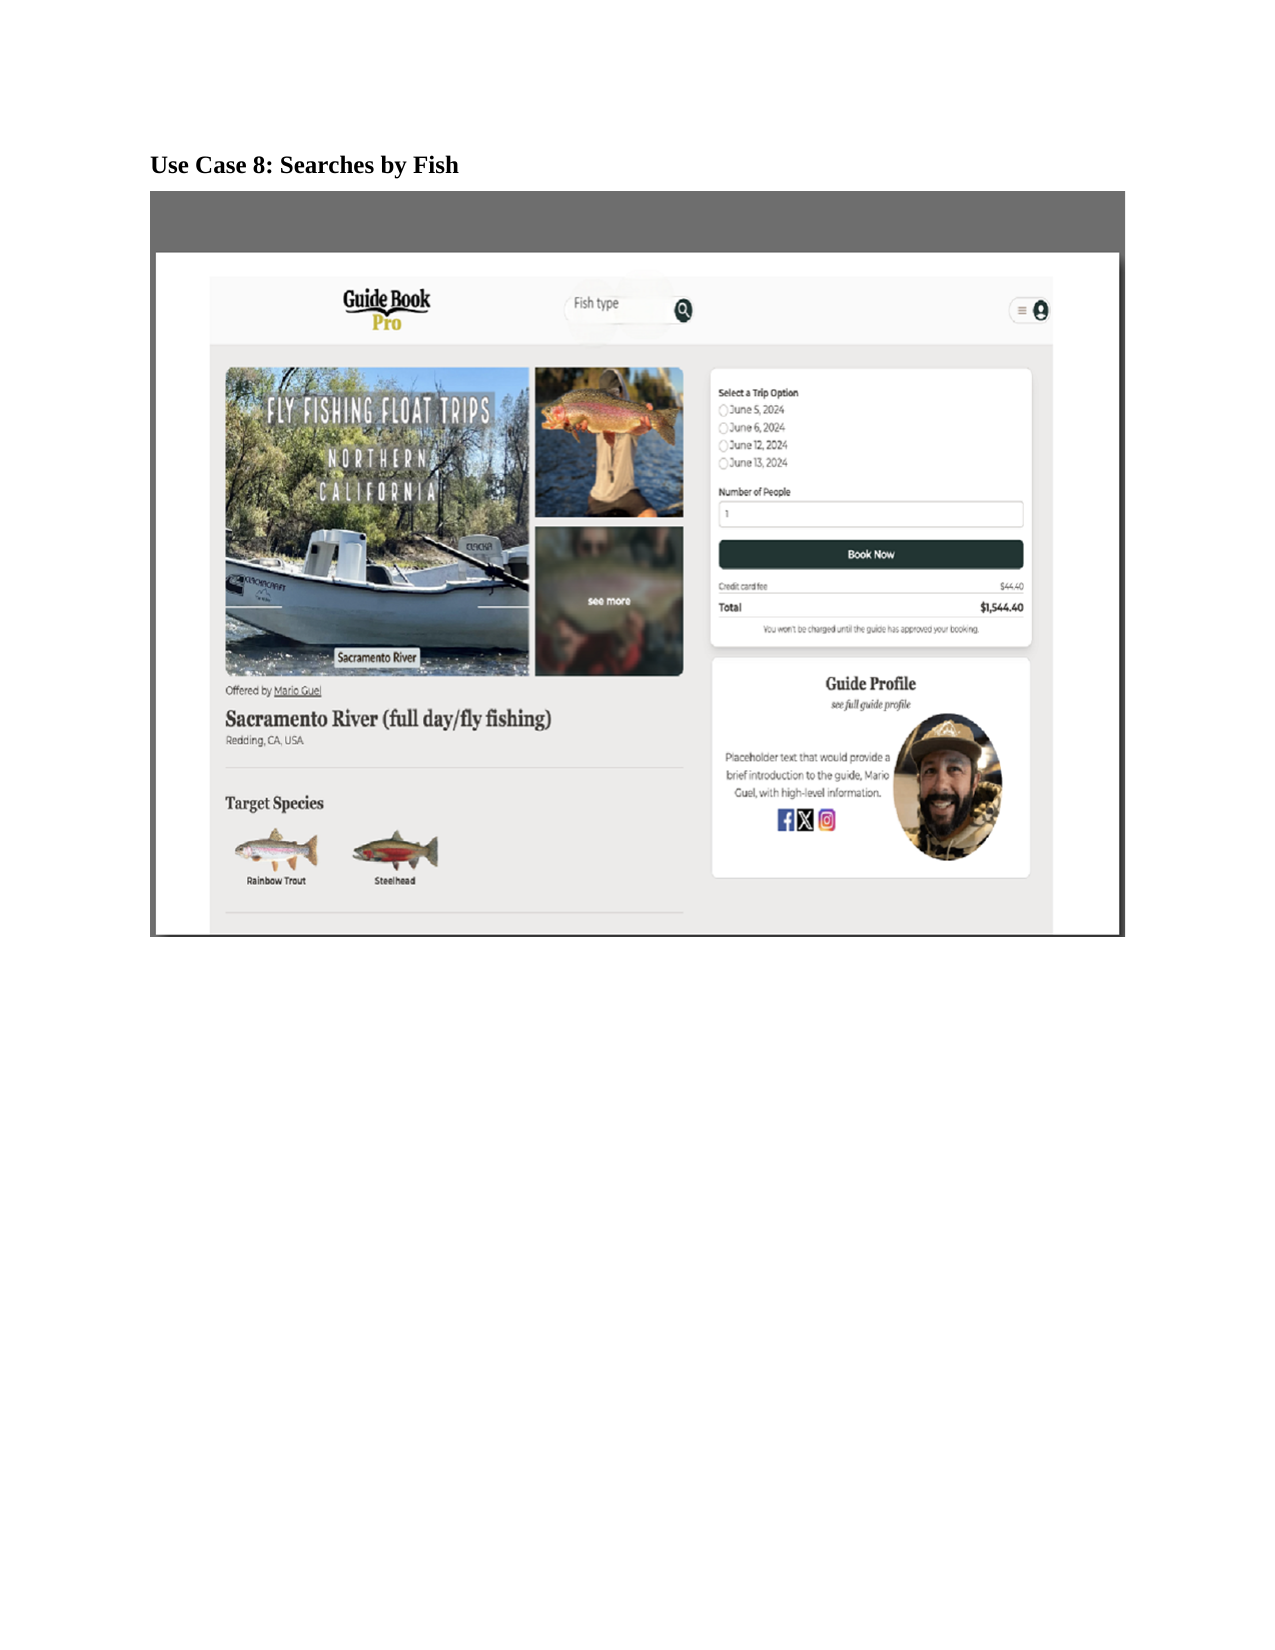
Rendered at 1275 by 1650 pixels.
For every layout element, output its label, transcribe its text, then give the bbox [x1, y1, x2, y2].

picture [150, 191, 1125, 937]
text Use Case 8: Searches by Fish [150, 150, 1125, 179]
